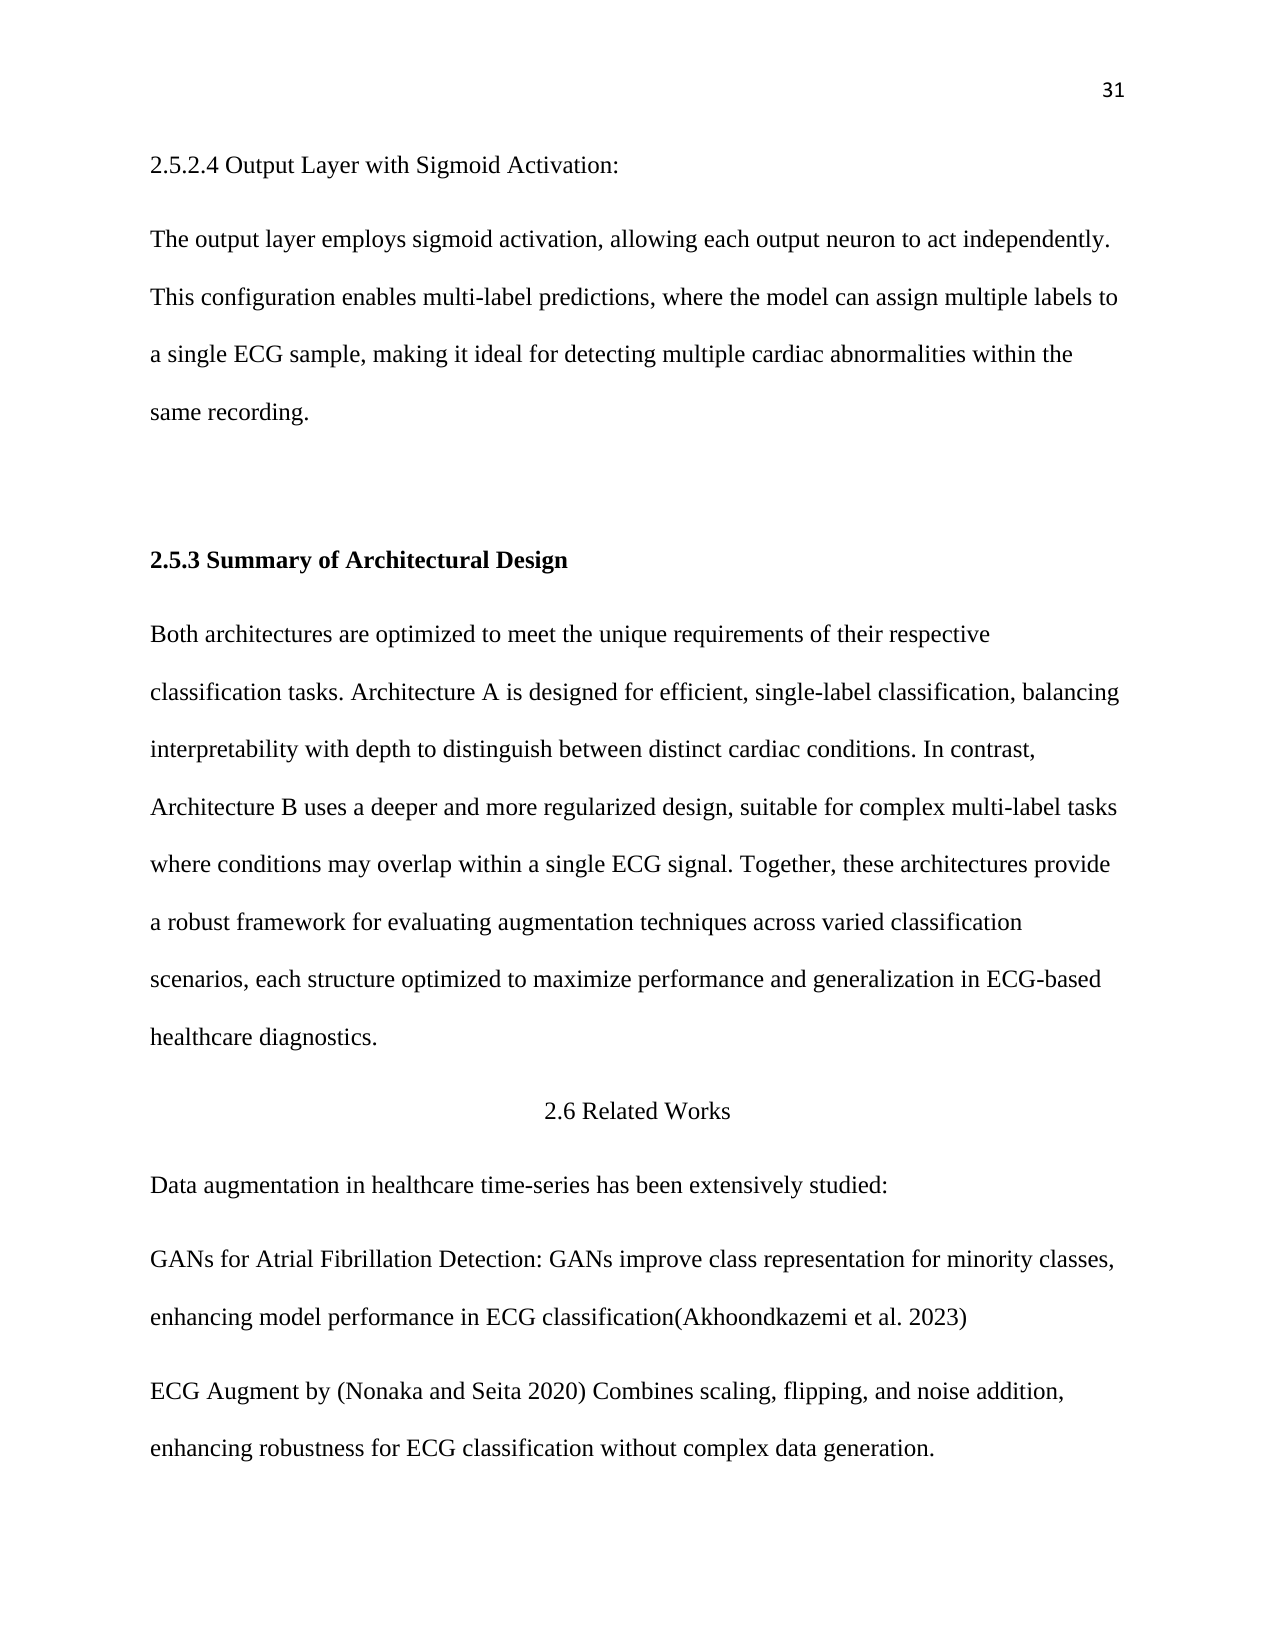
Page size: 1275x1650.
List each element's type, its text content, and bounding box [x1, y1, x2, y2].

text Data augmentation in healthcare time-series has been extensively studied: [150, 1170, 1125, 1199]
text GANs for Atrial Fibrillation Detection: GANs improve class representation for minority classes, enhancing model performance in ECG classification(Akhoondkazemi et al. 2023) [150, 1244, 1125, 1330]
text Both architectures are optimized to meet the unique requirements of their respective classification tasks. Architecture A is designed for efficient, single-label classification, balancing interpretability with depth to distinguish between distinct cardiac conditions. In contrast, Architecture B uses a deeper and more regularized design, suitable for complex multi-label tasks where conditions may overlap within a single ECG signal. Together, these architectures provide a robust framework for evaluating augmentation techniques across varied classification scenarios, each structure optimized to maximize performance and generalization in ECG-based healthcare diagnostics. [150, 619, 1125, 1050]
text 2.6 Related Works [150, 1096, 1125, 1124]
text 2.5.3 Summary of Architectural Design [150, 545, 1125, 574]
text The output layer employs sigmoid activation, allowing each output neuron to act independently. This configuration enables multi-label predictions, where the model can assign multiple labels to a single ECG sample, making it ideal for detecting multiple cardiac abnormalities within the same recording. [150, 224, 1125, 425]
text ECG Augment by (Nonaka and Seita 2020) Combines scaling, flipping, and noise addition, enhancing robustness for ECG classification without complex data generation. [150, 1376, 1125, 1462]
text 2.5.2.4 Output Layer with Sigmoid Activation: [150, 150, 1125, 179]
